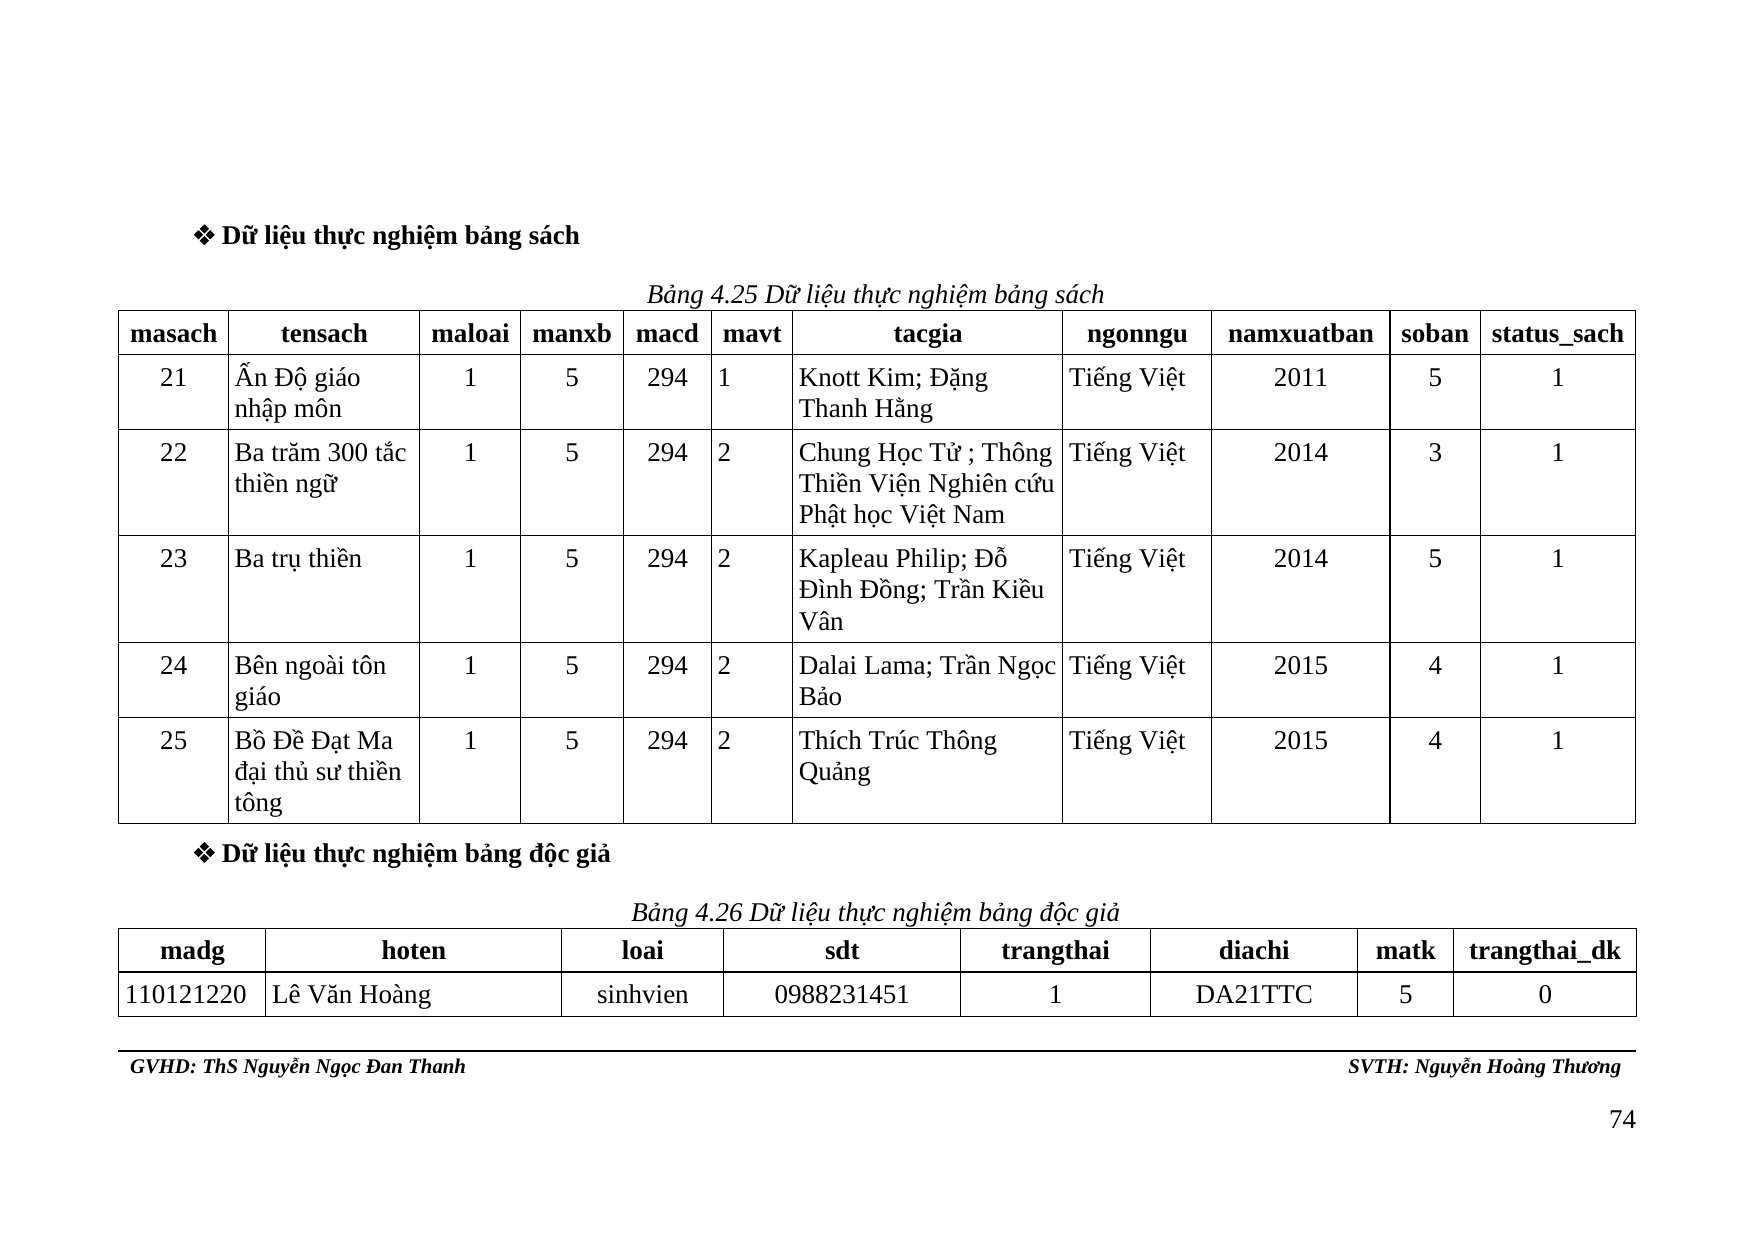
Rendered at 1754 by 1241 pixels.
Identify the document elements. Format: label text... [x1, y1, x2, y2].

table_header trangthai [961, 929, 1150, 971]
table_cell 5 [1391, 355, 1480, 429]
table_cell 1 [420, 536, 520, 642]
table_cell 1 [420, 430, 520, 535]
table_header tensach [229, 311, 419, 354]
table_header matk [1358, 929, 1453, 971]
table_cell Tiếng Việt [1063, 536, 1211, 642]
table_cell 1 [1481, 536, 1635, 642]
table_header ngonngu [1063, 311, 1211, 354]
table_cell Ba trụ thiền [229, 536, 419, 642]
table_header madg [119, 929, 265, 971]
table_cell 2014 [1212, 536, 1389, 642]
table_cell Dalai Lama; Trần Ngọc Bảo [793, 643, 1062, 717]
table_cell 24 [119, 643, 228, 717]
table_cell Lê Văn Hoàng [266, 973, 561, 1016]
table_cell DA21TTC [1151, 973, 1357, 1016]
table_cell 4 [1391, 643, 1480, 717]
table_cell Ấn Độ giáo nhập môn [229, 355, 419, 429]
table_cell 294 [624, 643, 711, 717]
table_cell 5 [521, 430, 623, 535]
table_cell 1 [1481, 430, 1635, 535]
table_cell 25 [119, 718, 228, 823]
table_header manxb [521, 311, 623, 354]
table_cell 5 [521, 536, 623, 642]
table_cell Tiếng Việt [1063, 643, 1211, 717]
table_cell Kapleau Philip; Đỗ Đình Đồng; Trần Kiều Vân [793, 536, 1062, 642]
table_cell Tiếng Việt [1063, 430, 1211, 535]
table_cell 1 [420, 355, 520, 429]
table_cell 294 [624, 430, 711, 535]
table_cell 4 [1391, 718, 1480, 823]
table_cell 5 [521, 355, 623, 429]
table_cell 2015 [1212, 643, 1389, 717]
table_cell 1 [1481, 643, 1635, 717]
table_header soban [1391, 311, 1480, 354]
table_header maloai [420, 311, 520, 354]
table_header hoten [266, 929, 561, 971]
table_header namxuatban [1212, 311, 1389, 354]
table_cell 2 [712, 718, 792, 823]
table_cell 2 [712, 430, 792, 535]
table_cell 0 [1454, 973, 1636, 1016]
table_header trangthai_dk [1454, 929, 1636, 971]
table_cell Ba trăm 300 tắc thiền ngữ [229, 430, 419, 535]
table_cell 5 [1391, 536, 1480, 642]
table_cell 294 [624, 355, 711, 429]
table_cell Chung Học Tử ; Thông Thiền Viện Nghiên cứu Phật học Việt Nam [793, 430, 1062, 535]
table_cell Tiếng Việt [1063, 718, 1211, 823]
table_cell 2015 [1212, 718, 1389, 823]
table_cell 1 [1481, 718, 1635, 823]
table_cell 1 [420, 643, 520, 717]
table_cell 23 [119, 536, 228, 642]
table_header masach [119, 311, 228, 354]
table_cell Knott Kim; Đặng Thanh Hằng [793, 355, 1062, 429]
table_cell Thích Trúc Thông Quảng [793, 718, 1062, 823]
table_cell Bên ngoài tôn giáo [229, 643, 419, 717]
table_cell Bồ Đề Đạt Ma đại thủ sư thiền tông [229, 718, 419, 823]
table_header loai [562, 929, 723, 971]
table_cell Tiếng Việt [1063, 355, 1211, 429]
table_header diachi [1151, 929, 1357, 971]
table_cell 1 [712, 355, 792, 429]
table_header mavt [712, 311, 792, 354]
table_cell 294 [624, 718, 711, 823]
table_cell 2 [712, 536, 792, 642]
list Dữ liệu thực nghiệm bảng độc giả [192, 837, 1636, 868]
table_cell 2014 [1212, 430, 1389, 535]
table_header macd [624, 311, 711, 354]
table_cell 1 [961, 973, 1150, 1016]
table_cell 5 [521, 718, 623, 823]
table_cell 22 [119, 430, 228, 535]
table_header tacgia [793, 311, 1062, 354]
table_cell 5 [521, 643, 623, 717]
table_cell 2 [712, 643, 792, 717]
table_cell 1 [420, 718, 520, 823]
list Dữ liệu thực nghiệm bảng sách [192, 219, 1636, 251]
table_cell 110121220 [119, 973, 265, 1016]
table_cell 21 [119, 355, 228, 429]
table_header status_sach [1481, 311, 1635, 354]
table_cell 0988231451 [724, 973, 960, 1016]
table_cell sinhvien [562, 973, 723, 1016]
table_cell 294 [624, 536, 711, 642]
table_cell 5 [1358, 973, 1453, 1016]
table_cell 1 [1481, 355, 1635, 429]
table_cell 3 [1391, 430, 1480, 535]
table_cell 2011 [1212, 355, 1389, 429]
table_header sdt [724, 929, 960, 971]
